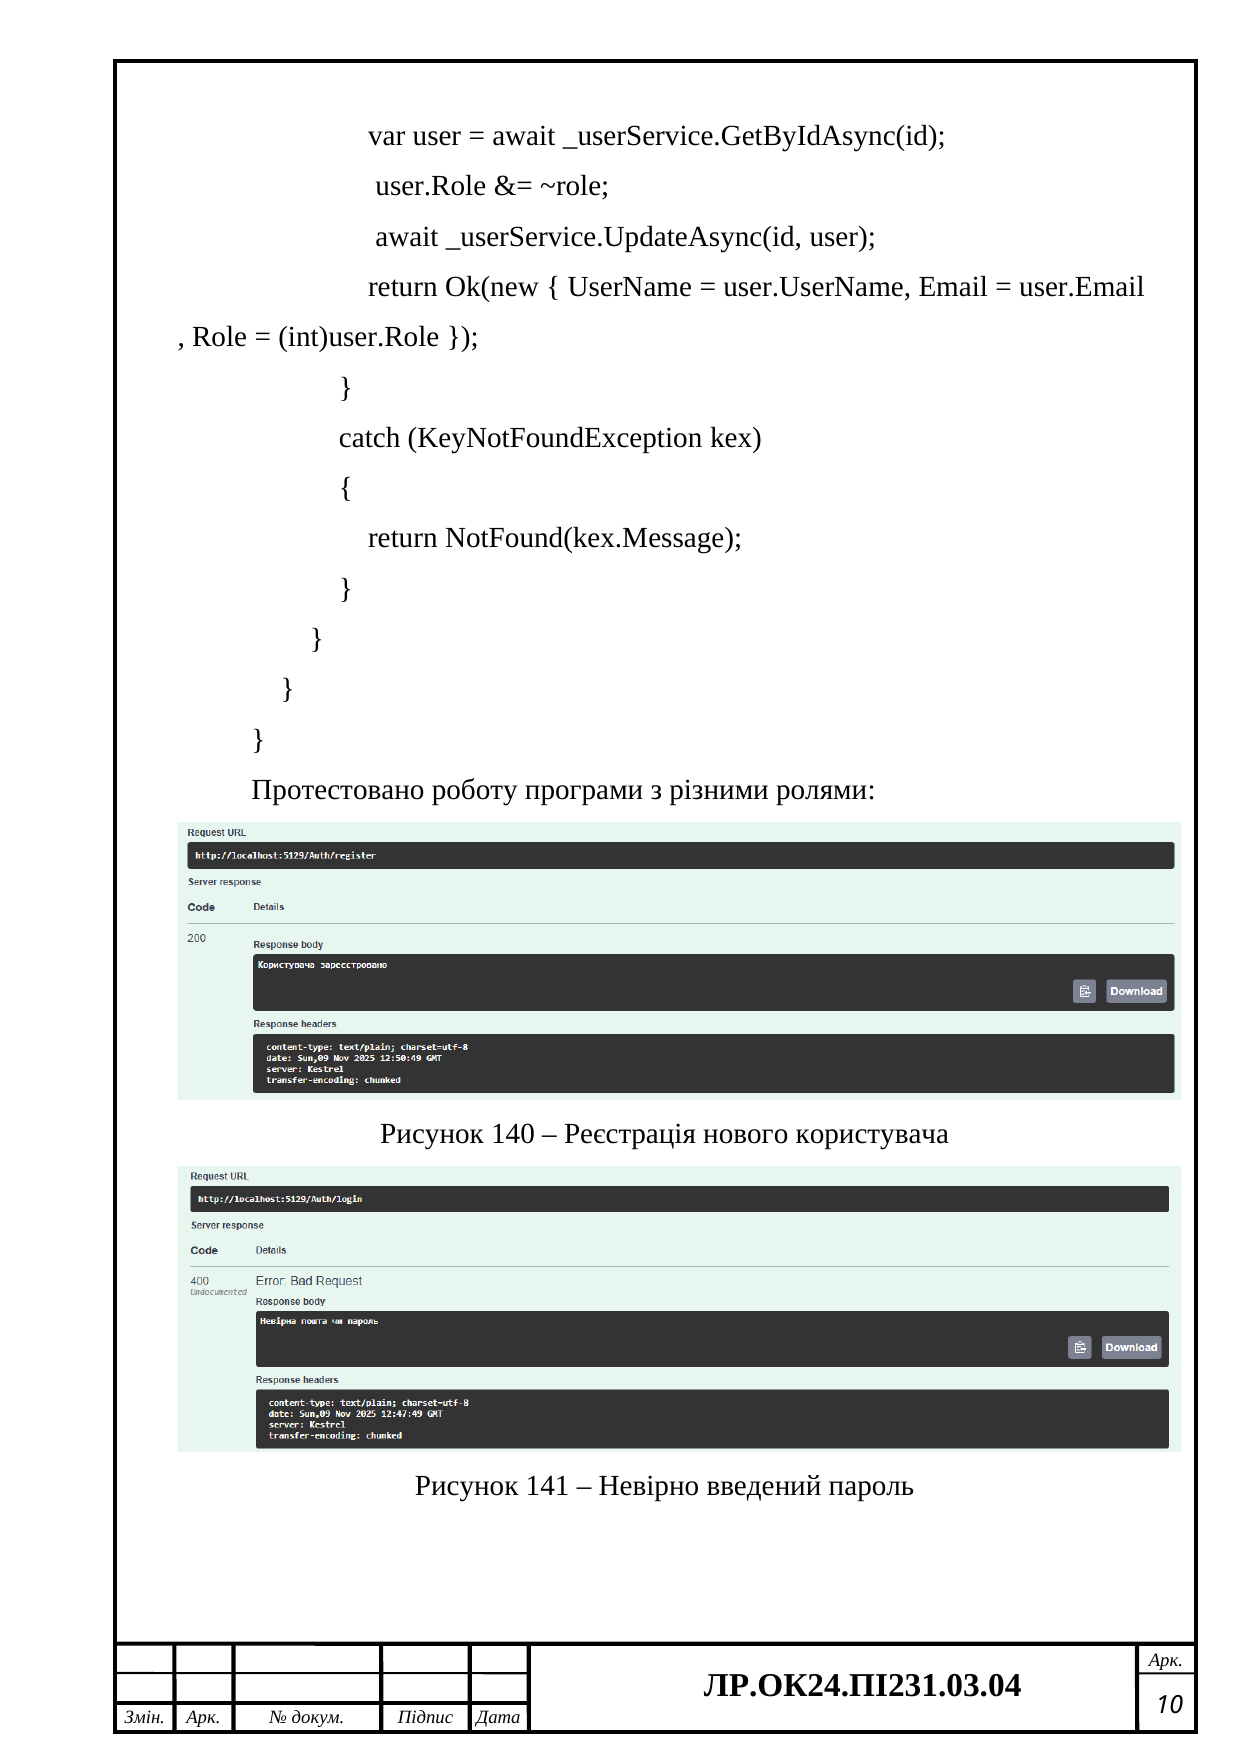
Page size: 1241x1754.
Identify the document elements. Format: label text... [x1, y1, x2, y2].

text var user = await _userService.GetByIdAsync(id); [177, 118, 1152, 152]
text Рисунок 140 – Реєстрація нового користувача [177, 1116, 1152, 1149]
text Рисунок 141 – Невірно введений пароль [177, 1468, 1152, 1502]
text } [177, 571, 1152, 604]
text user.Role &= ~role; [177, 168, 1152, 202]
text return Ok(new { UserName = user.UserName, Email = user.Email, Role = (int)user.Role }); [177, 269, 1152, 353]
text { [177, 470, 1152, 504]
text return NotFound(kex.Message); [177, 521, 1152, 554]
text await _userService.UpdateAsync(id, user); [177, 219, 1152, 252]
text } [177, 722, 1152, 755]
text } [177, 621, 1152, 655]
text catch (KeyNotFoundException kex) [177, 420, 1152, 453]
text } [177, 672, 1152, 705]
text } [177, 370, 1152, 403]
text Протестовано роботу програми з різними ролями: [177, 772, 1152, 806]
picture [177, 1166, 1182, 1452]
picture [177, 822, 1182, 1100]
